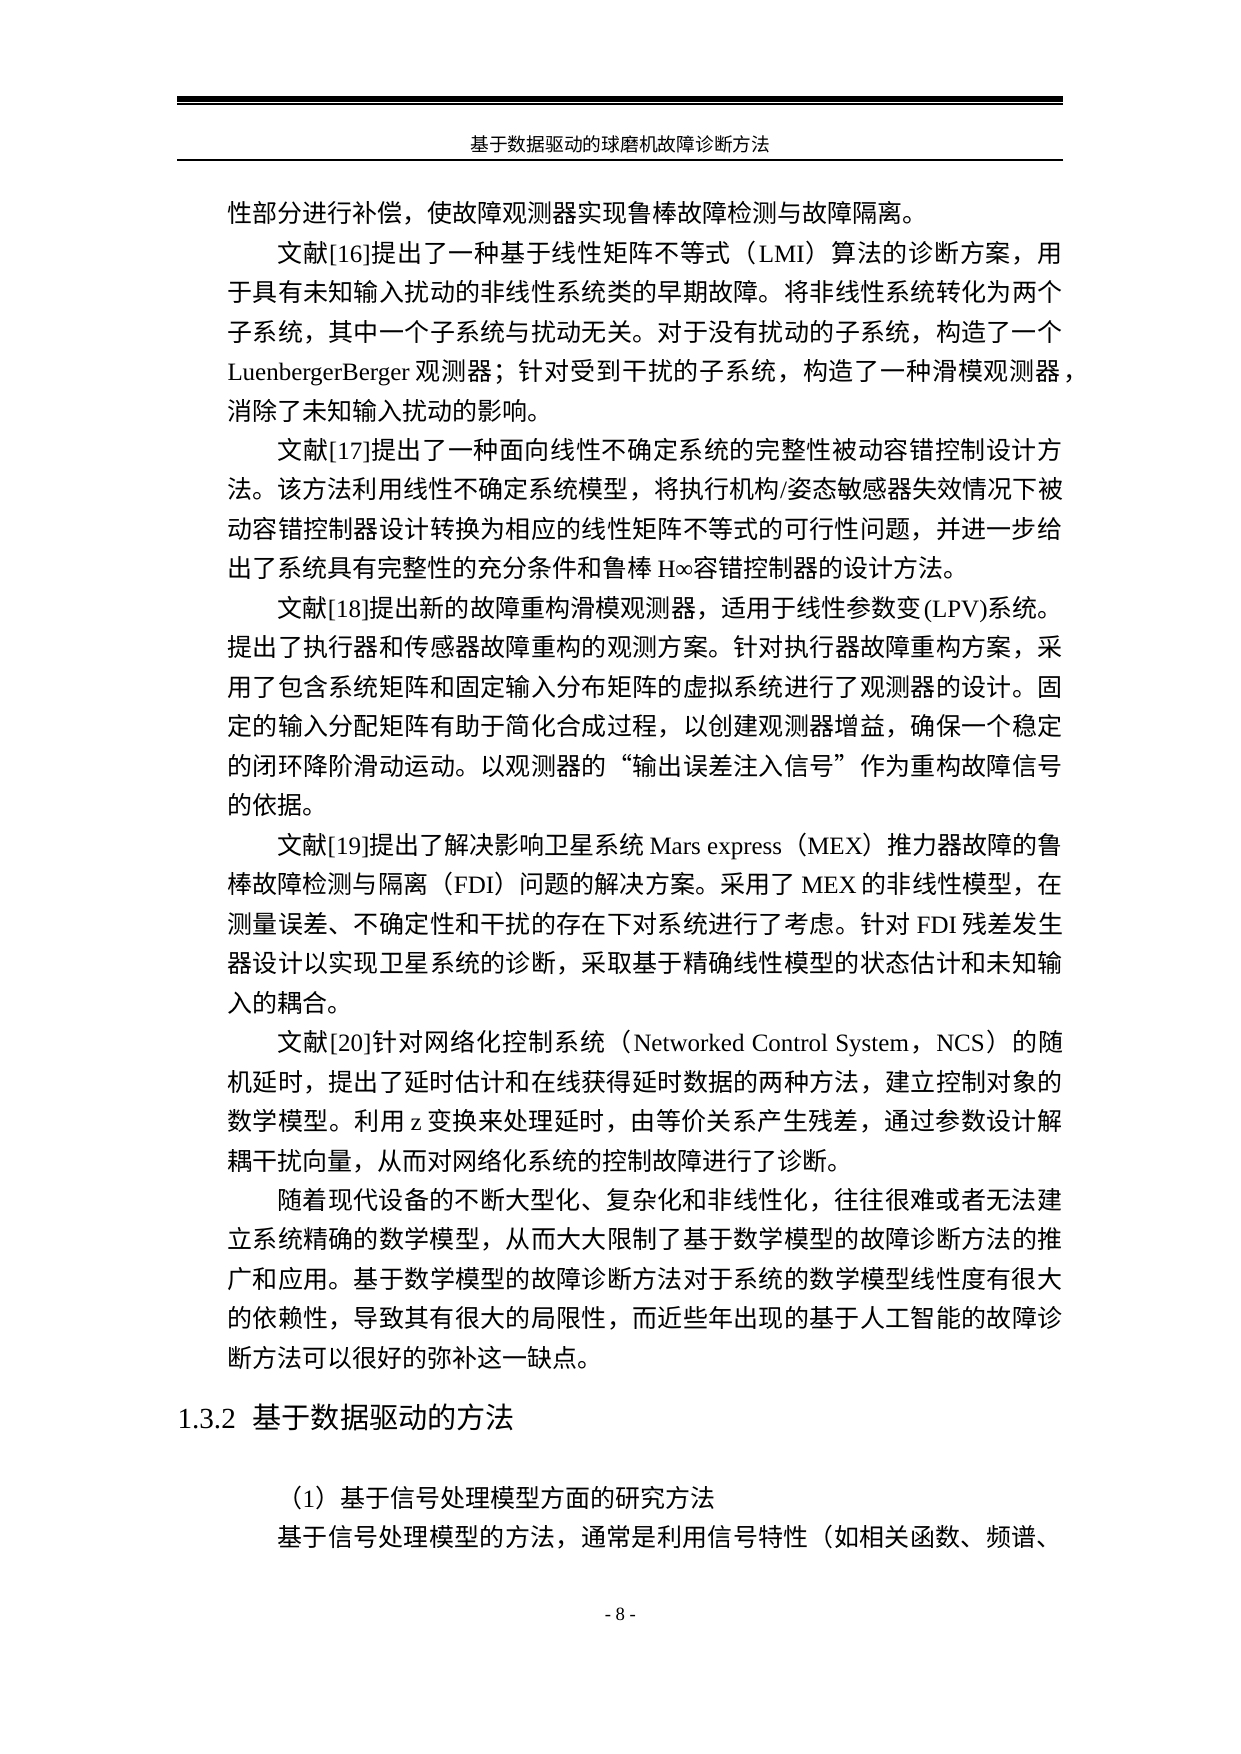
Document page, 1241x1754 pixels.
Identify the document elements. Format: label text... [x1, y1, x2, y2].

text 文献[17]提出了一种面向线性不确定系统的完整性被动容错控制设计方法。该方法利用线性不确定系统模型，将执行机构/姿态敏感器失效情况下被动容错控制器设计转换为相应的线性矩阵不等式的可行性问题，并进一步给出了系统具有完整性的充分条件和鲁棒H∞容错控制器的设计方法。 [227, 429, 1063, 587]
text 文献[18]提出新的故障重构滑模观测器，适用于线性参数变(LPV)系统。提出了执行器和传感器故障重构的观测方案。针对执行器故障重构方案，采用了包含系统矩阵和固定输入分布矩阵的虚拟系统进行了观测器的设计。固定的输入分配矩阵有助于简化合成过程，以创建观测器增益，确保一个稳定的闭环降阶滑动运动。以观测器的“输出误差注入信号”作为重构故障信号的依据。 [227, 587, 1063, 824]
text （1）基于信号处理模型方面的研究方法 [227, 1476, 1063, 1516]
text 文献[16]提出了一种基于线性矩阵不等式（LMI）算法的诊断方案，用于具有未知输入扰动的非线性系统类的早期故障。将非线性系统转化为两个子系统，其中一个子系统与扰动无关。对于没有扰动的子系统，构造了一个LuenbergerBerger观测器；针对受到干扰的子系统，构造了一种滑模观测器，消除了未知输入扰动的影响。 [227, 231, 1063, 429]
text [227, 1516, 1063, 1555]
text 随着现代设备的不断大型化、复杂化和非线性化，往往很难或者无法建立系统精确的数学模型，从而大大限制了基于数学模型的故障诊断方法的推广和应用。基于数学模型的故障诊断方法对于系统的数学模型线性度有很大的依赖性，导致其有很大的局限性，而近些年出现的基于人工智能的故障诊断方法可以很好的弥补这一缺点。 [227, 1179, 1063, 1376]
text 文献[19]提出了解决影响卫星系统Mars express（MEX）推力器故障的鲁棒故障检测与隔离（FDI）问题的解决方案。采用了MEX的非线性模型，在测量误差、不确定性和干扰的存在下对系统进行了考虑。针对FDI残差发生器设计以实现卫星系统的诊断，采取基于精确线性模型的状态估计和未知输入的耦合。 [227, 824, 1063, 1021]
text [227, 192, 1063, 231]
subtitle 基于数据驱动的方法 [177, 1376, 1063, 1455]
text 文献[20]针对网络化控制系统（Networked Control System，NCS）的随机延时，提出了延时估计和在线获得延时数据的两种方法，建立控制对象的数学模型。利用z变换来处理延时，由等价关系产生残差，通过参数设计解耦干扰向量，从而对网络化系统的控制故障进行了诊断。 [227, 1021, 1063, 1179]
